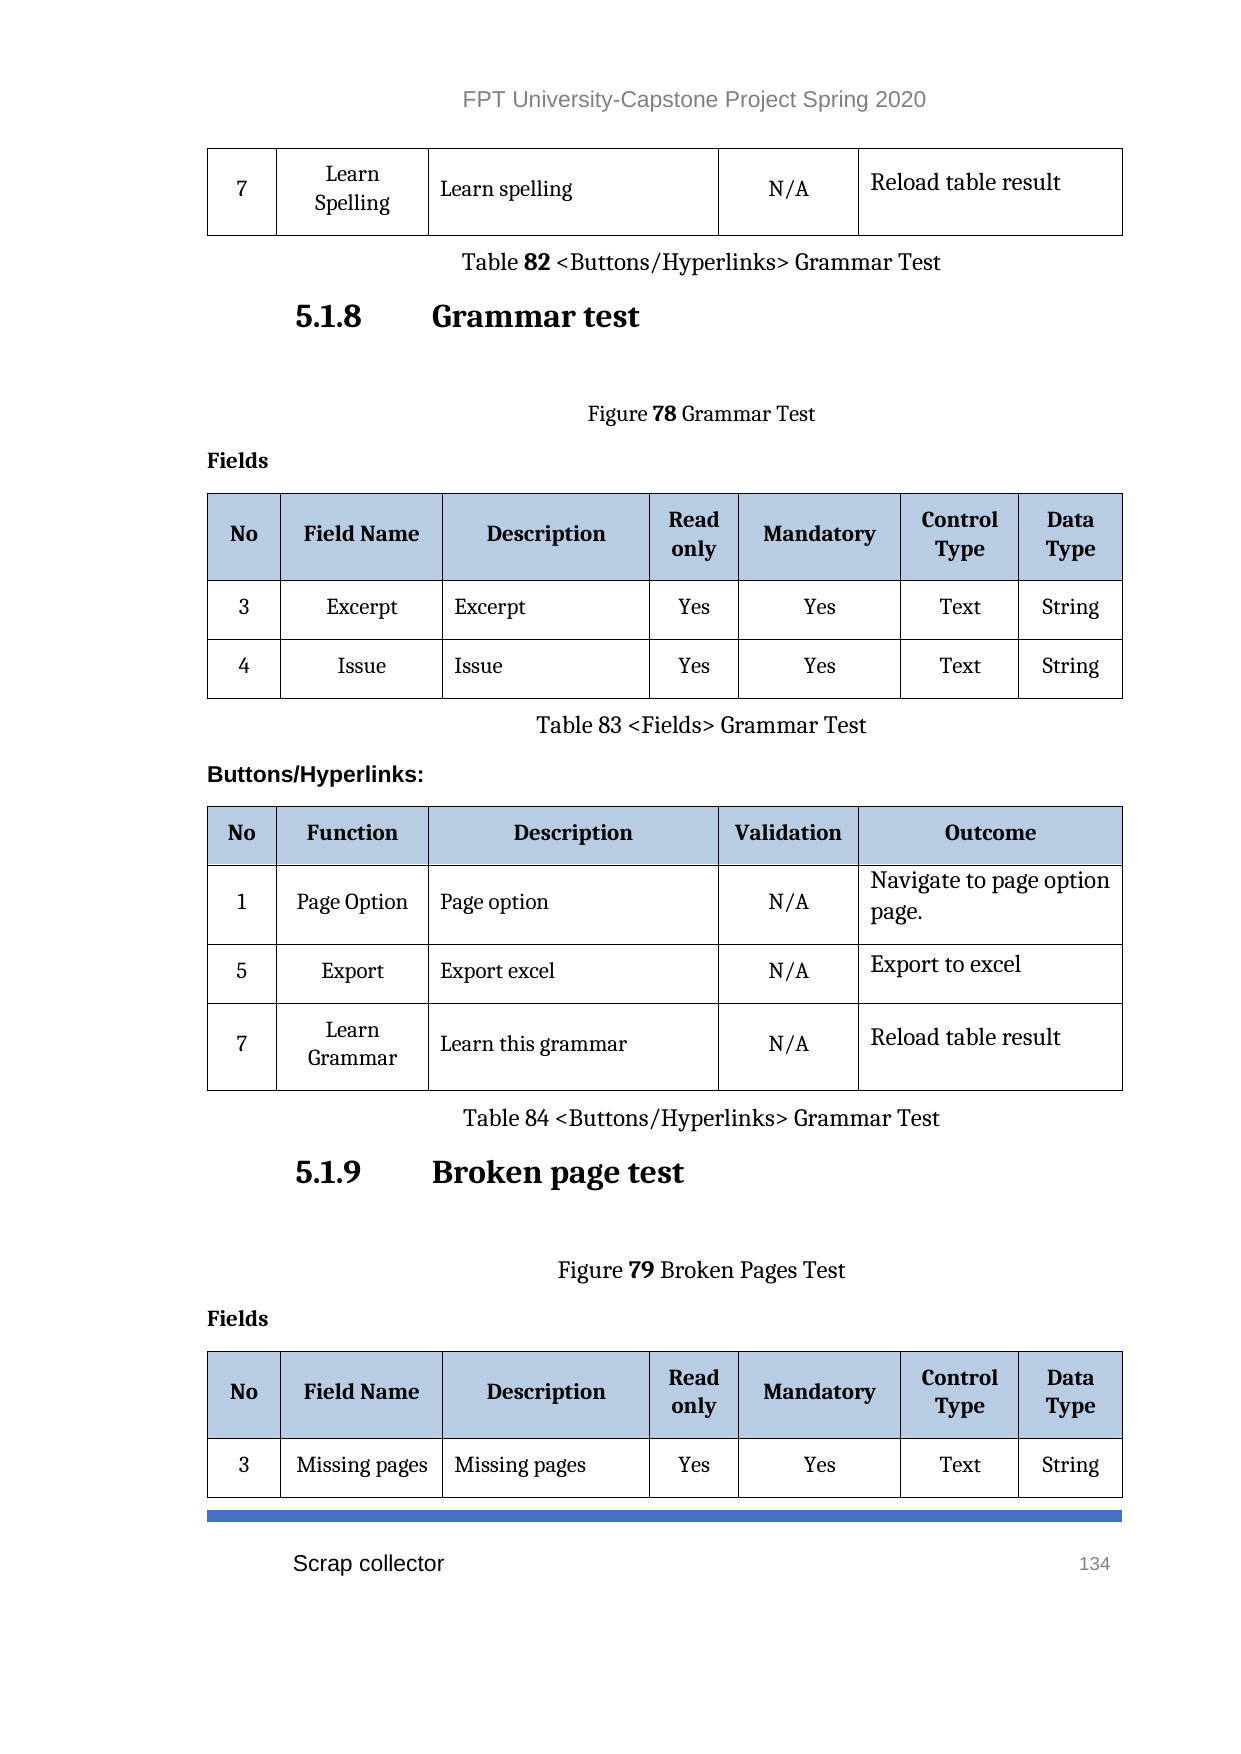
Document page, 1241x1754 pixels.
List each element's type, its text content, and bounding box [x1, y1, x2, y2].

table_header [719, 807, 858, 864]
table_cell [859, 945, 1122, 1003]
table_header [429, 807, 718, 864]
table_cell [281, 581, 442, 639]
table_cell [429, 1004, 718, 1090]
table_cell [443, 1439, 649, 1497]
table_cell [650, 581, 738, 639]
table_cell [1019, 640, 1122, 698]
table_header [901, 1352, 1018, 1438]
text Fields [207, 1306, 1122, 1332]
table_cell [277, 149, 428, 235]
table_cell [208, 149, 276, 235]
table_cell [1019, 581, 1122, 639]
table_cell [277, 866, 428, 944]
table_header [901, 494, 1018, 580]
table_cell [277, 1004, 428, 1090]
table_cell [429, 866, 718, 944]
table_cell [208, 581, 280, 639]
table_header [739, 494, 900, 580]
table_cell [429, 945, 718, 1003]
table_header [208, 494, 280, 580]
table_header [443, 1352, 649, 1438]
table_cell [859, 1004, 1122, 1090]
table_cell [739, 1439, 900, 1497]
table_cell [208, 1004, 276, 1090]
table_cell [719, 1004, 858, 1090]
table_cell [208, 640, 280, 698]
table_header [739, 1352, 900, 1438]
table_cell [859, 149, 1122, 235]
subtitle Grammar test [295, 298, 1122, 336]
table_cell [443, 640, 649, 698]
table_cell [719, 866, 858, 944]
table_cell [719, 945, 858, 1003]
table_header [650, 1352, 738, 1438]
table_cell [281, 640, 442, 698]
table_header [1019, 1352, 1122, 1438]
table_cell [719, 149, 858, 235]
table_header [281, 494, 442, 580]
text Fields [207, 448, 1122, 474]
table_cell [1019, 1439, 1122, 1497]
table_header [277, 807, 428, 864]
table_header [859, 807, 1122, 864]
subtitle Broken page test [295, 1153, 1122, 1192]
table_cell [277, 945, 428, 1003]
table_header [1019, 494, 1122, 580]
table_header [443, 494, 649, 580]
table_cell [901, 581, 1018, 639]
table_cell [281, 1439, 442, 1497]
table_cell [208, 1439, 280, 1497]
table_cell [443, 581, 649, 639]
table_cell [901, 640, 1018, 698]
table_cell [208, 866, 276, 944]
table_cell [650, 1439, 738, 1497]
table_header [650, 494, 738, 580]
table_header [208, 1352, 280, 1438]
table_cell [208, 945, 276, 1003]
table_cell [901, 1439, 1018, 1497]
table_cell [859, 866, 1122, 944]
text Buttons/Hyperlinks: [207, 761, 1122, 787]
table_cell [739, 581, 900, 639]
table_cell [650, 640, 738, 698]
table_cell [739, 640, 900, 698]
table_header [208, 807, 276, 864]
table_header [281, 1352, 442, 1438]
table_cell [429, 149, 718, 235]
